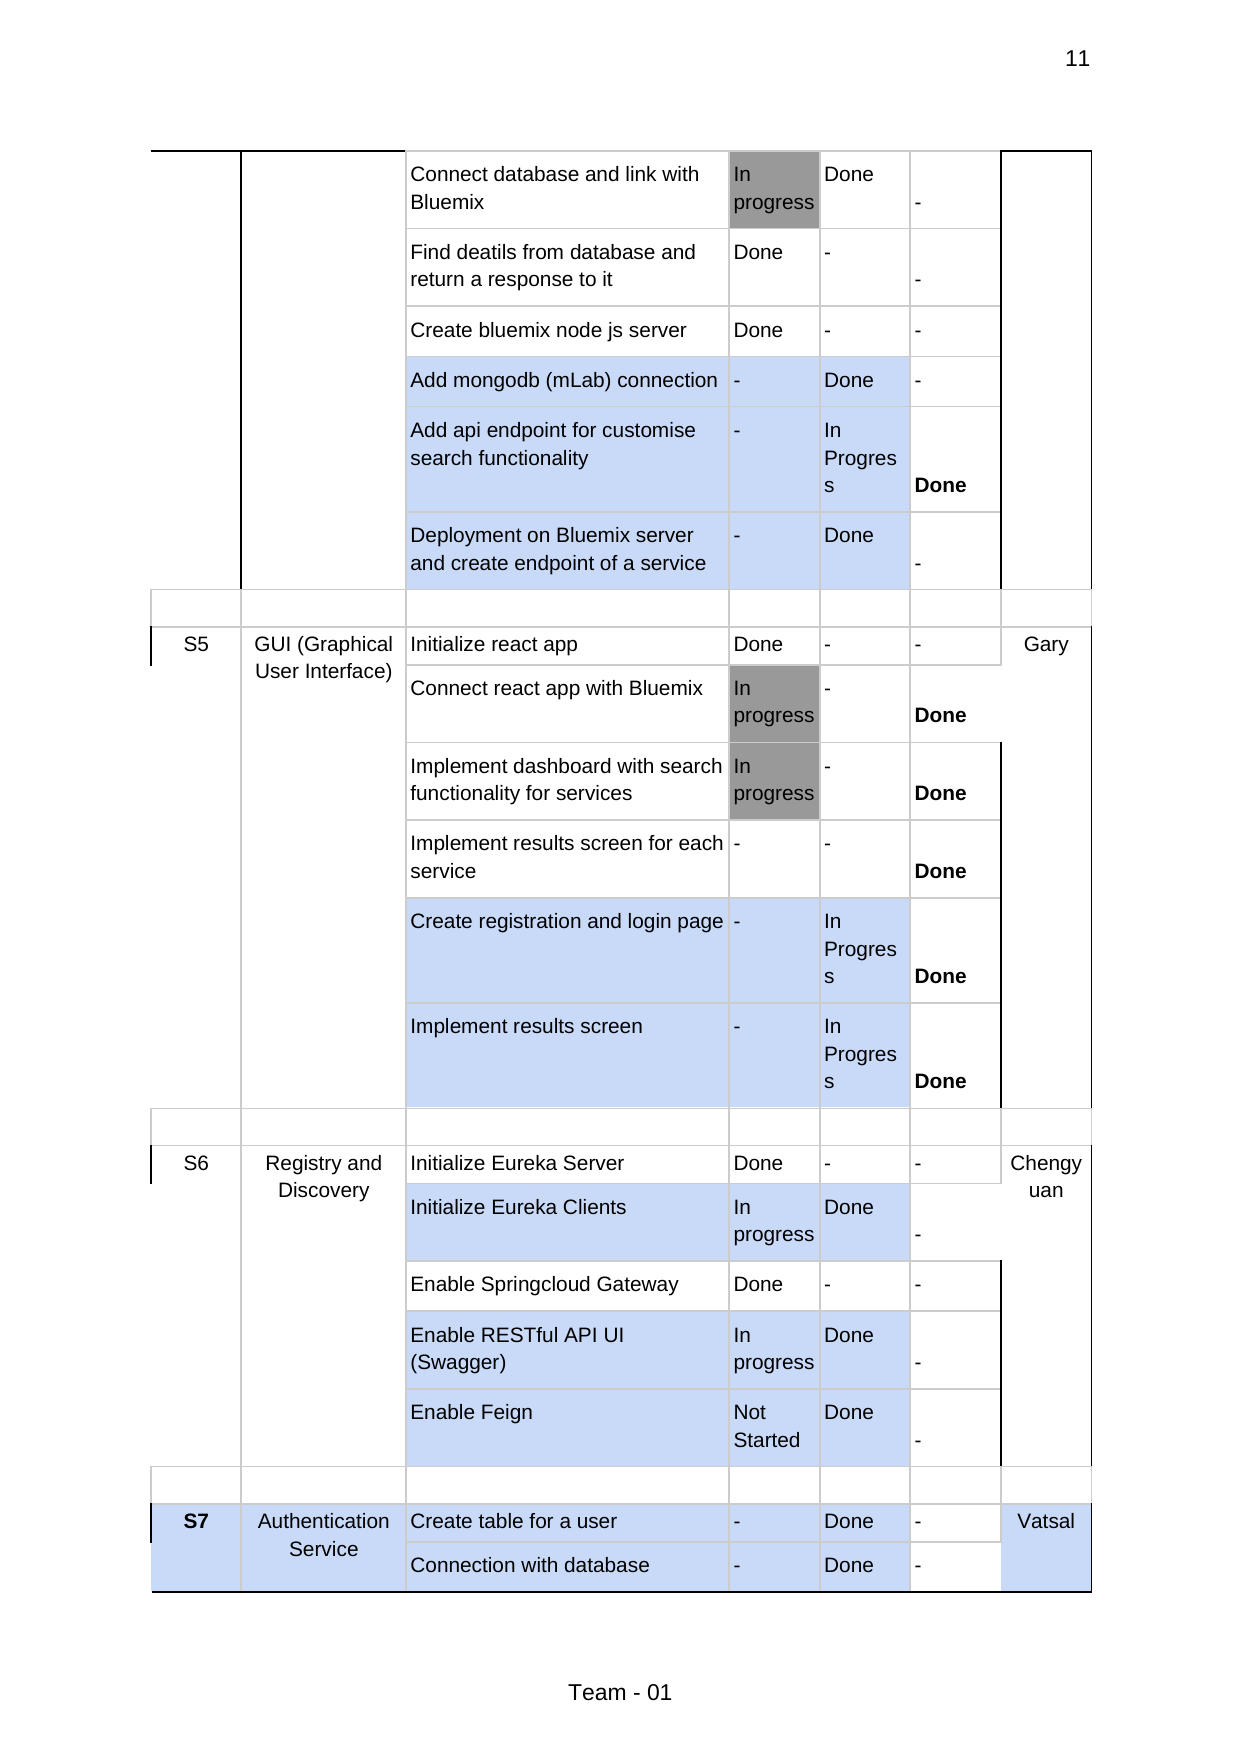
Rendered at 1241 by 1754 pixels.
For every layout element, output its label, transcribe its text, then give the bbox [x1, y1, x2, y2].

table_cell Implement results screen [407, 1004, 728, 1107]
table_cell [730, 1109, 819, 1145]
table_cell - [911, 357, 1000, 406]
table_cell - [911, 1184, 1001, 1260]
table_cell Done [821, 152, 909, 228]
table_cell - [911, 628, 1000, 664]
table_cell - [911, 1146, 1000, 1182]
table_cell In Progress [821, 899, 909, 1002]
table_cell - [821, 307, 909, 356]
table_cell Done [730, 229, 819, 305]
table_cell - [730, 1543, 819, 1591]
table_cell Deployment on Bluemix server and create endpoint of a service [407, 513, 728, 589]
table_cell Implement results screen for each service [407, 821, 728, 897]
table_cell Done [911, 821, 1000, 897]
table_cell [242, 1109, 405, 1145]
table_cell - [911, 1312, 1000, 1388]
table_cell [821, 1109, 909, 1145]
table_cell S7 [151, 1505, 240, 1591]
table_cell Done [730, 307, 819, 356]
table_cell Done [730, 1146, 819, 1182]
table_cell Done [821, 357, 909, 406]
table_cell Gary [1001, 628, 1091, 1107]
table_cell Done [821, 513, 909, 589]
table_cell - [821, 1262, 909, 1310]
table_cell S6 [151, 1146, 240, 1466]
table_cell - [730, 513, 819, 589]
table_cell - [911, 307, 1000, 356]
table_cell Chengyuan [1001, 1146, 1091, 1466]
table_cell [407, 590, 728, 626]
table_cell - [911, 1390, 1000, 1466]
table_cell - [730, 821, 819, 897]
table_cell GUI (Graphical User Interface) [242, 628, 405, 1107]
table_cell Done [821, 1543, 909, 1591]
table_cell - [730, 899, 819, 1002]
table_cell Create registration and login page [407, 899, 728, 1002]
table_cell Connect react app with Bluemix [407, 666, 728, 742]
table_cell - [821, 1146, 909, 1182]
table_cell Done [911, 666, 1001, 742]
table_cell Initialize react app [407, 628, 728, 664]
table_cell - [730, 1505, 819, 1541]
table_cell Done [730, 1262, 819, 1310]
table_cell [730, 590, 819, 626]
table_cell Done [821, 1312, 909, 1388]
table_cell [152, 1109, 240, 1145]
table_cell In progress [730, 743, 819, 819]
table_cell Enable Feign [407, 1390, 728, 1466]
table_cell [242, 590, 405, 626]
table_cell Add api endpoint for customise search functionality [407, 407, 728, 511]
table_cell [911, 1467, 1000, 1503]
table_cell - [821, 229, 909, 305]
table_cell [1002, 590, 1091, 626]
table_cell In progress [730, 1312, 819, 1388]
table_cell [1002, 1467, 1091, 1503]
table_cell - [911, 513, 1000, 589]
table_cell - [821, 821, 909, 897]
table_cell Initialize Eureka Clients [407, 1184, 728, 1260]
table_cell Done [730, 628, 819, 664]
table_cell Find deatils from database and return a response to it [407, 229, 728, 305]
table_cell Done [911, 1004, 1000, 1107]
table_cell - [821, 666, 909, 742]
table_cell Registry and Discovery [242, 1146, 405, 1466]
table_cell Create table for a user [407, 1505, 728, 1541]
table_cell Vatsal [1001, 1505, 1091, 1591]
table_cell - [911, 229, 1000, 305]
table_cell Connection with database [407, 1543, 728, 1591]
table_cell - [730, 407, 819, 511]
table_cell Create bluemix node js server [407, 307, 728, 356]
table_cell [911, 590, 1000, 626]
table_cell Not Started [730, 1390, 819, 1466]
table_cell Done [911, 743, 1000, 819]
table_cell Implement dashboard with search functionality for services [407, 743, 728, 819]
table_cell Done [911, 899, 1000, 1002]
table_cell [242, 1467, 405, 1503]
table_cell [911, 1109, 1000, 1145]
table_cell [1002, 1109, 1091, 1145]
table_cell Connect database and link with Bluemix [407, 152, 728, 228]
table_cell Authentication Service [242, 1505, 405, 1591]
table_cell - [911, 1543, 1001, 1591]
table_cell - [911, 152, 1000, 228]
table_cell [152, 590, 240, 626]
table_cell In progress [730, 666, 819, 742]
table_cell [152, 1467, 240, 1503]
table_cell In Progress [821, 1004, 909, 1107]
table_cell Add mongodb (mLab) connection [407, 357, 728, 406]
table_cell Initialize Eureka Server [407, 1146, 728, 1182]
table_cell In progress [730, 152, 819, 228]
table_cell Enable Springcloud Gateway [407, 1262, 728, 1310]
table_cell Done [821, 1505, 909, 1541]
table_cell - [730, 1004, 819, 1107]
table_cell - [821, 628, 909, 664]
table_cell - [821, 743, 909, 819]
table_cell Enable RESTful API UI (Swagger) [407, 1312, 728, 1388]
table_cell [821, 1467, 909, 1503]
table_cell [407, 1109, 728, 1145]
table_cell - [730, 357, 819, 406]
table_cell [407, 1467, 728, 1503]
table_cell - [911, 1505, 1000, 1541]
table_cell Done [821, 1184, 909, 1260]
table_cell In Progress [821, 407, 909, 511]
table_cell [821, 590, 909, 626]
table_cell In progress [730, 1184, 819, 1260]
table_cell - [911, 1262, 1000, 1310]
table_cell [730, 1467, 819, 1503]
table_cell Done [911, 407, 1000, 511]
table_cell S5 [151, 628, 240, 1107]
table_cell Done [821, 1390, 909, 1466]
